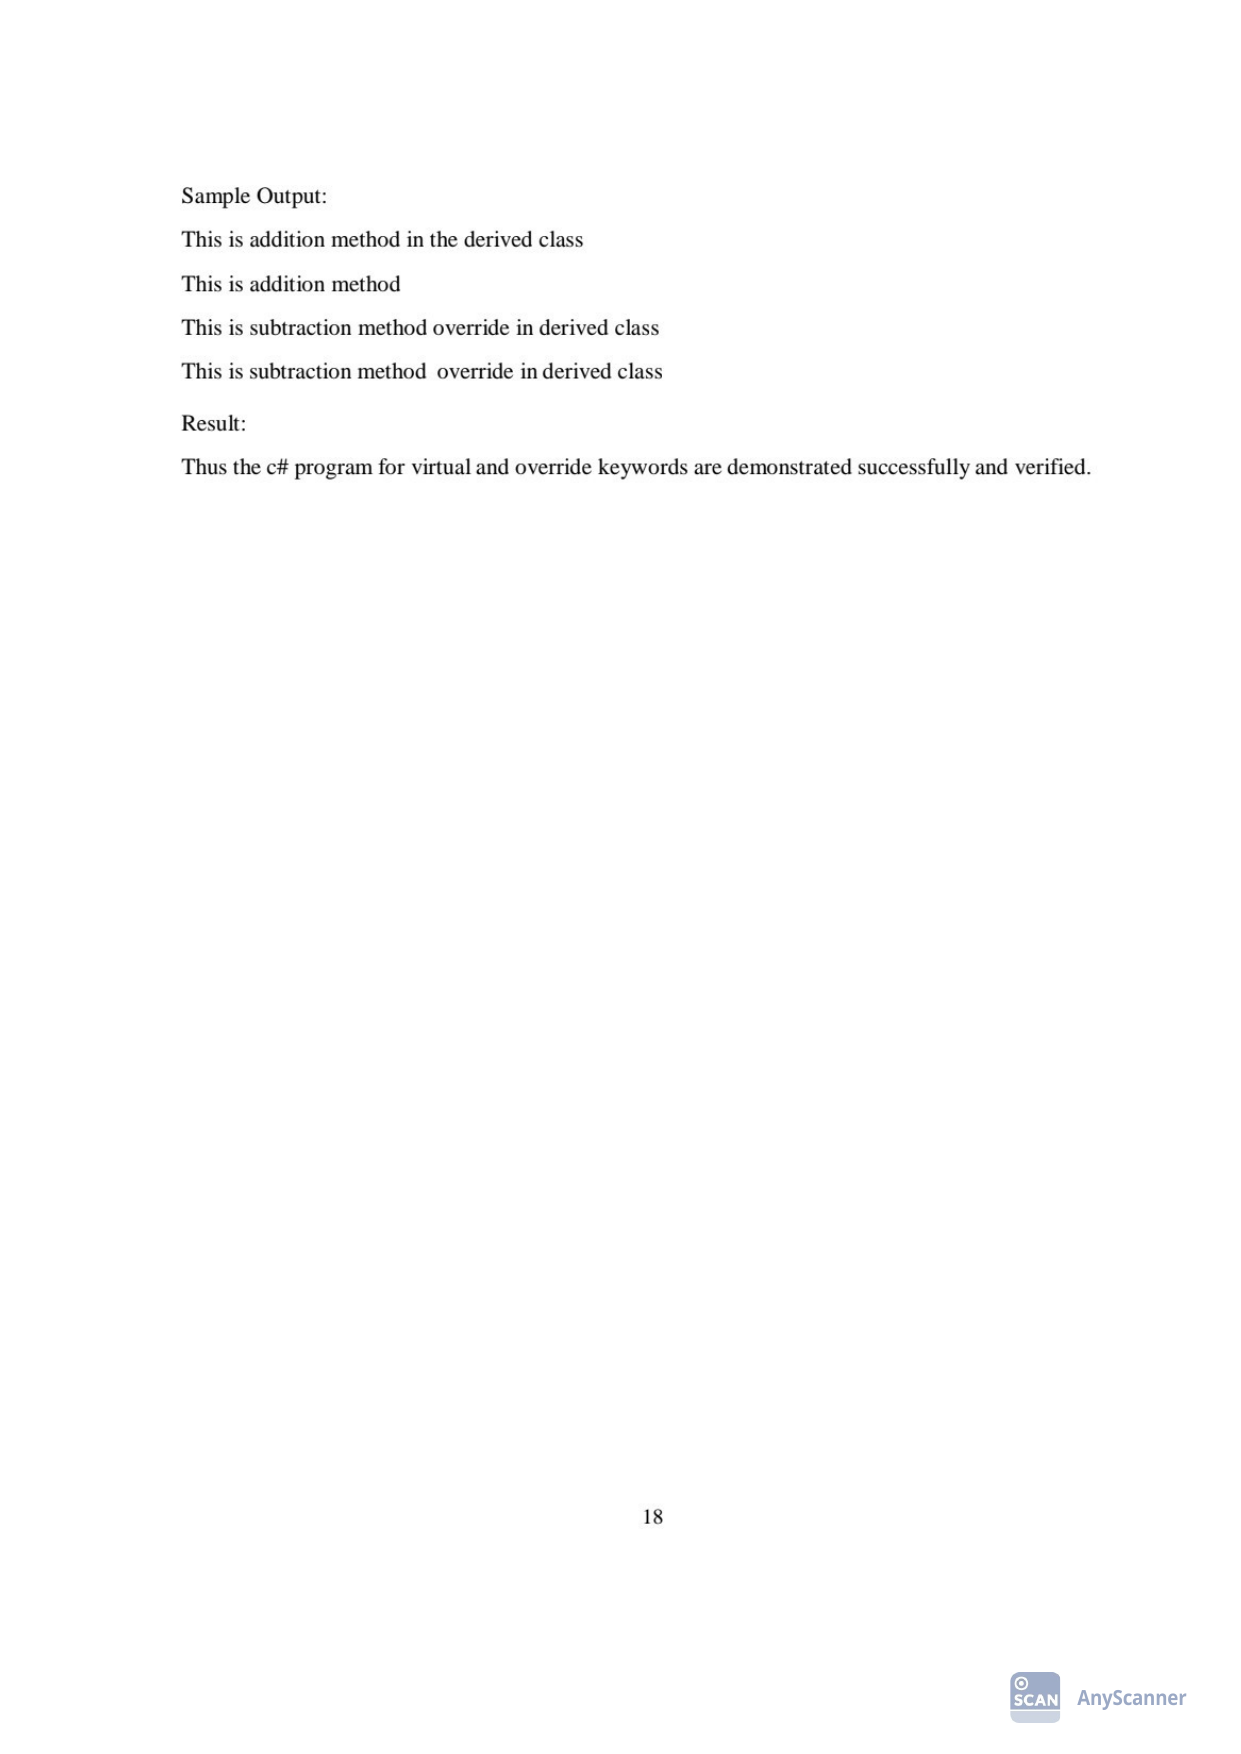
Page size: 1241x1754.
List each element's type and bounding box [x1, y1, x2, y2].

picture [1010, 1672, 1061, 1723]
picture [179, 185, 1098, 1529]
